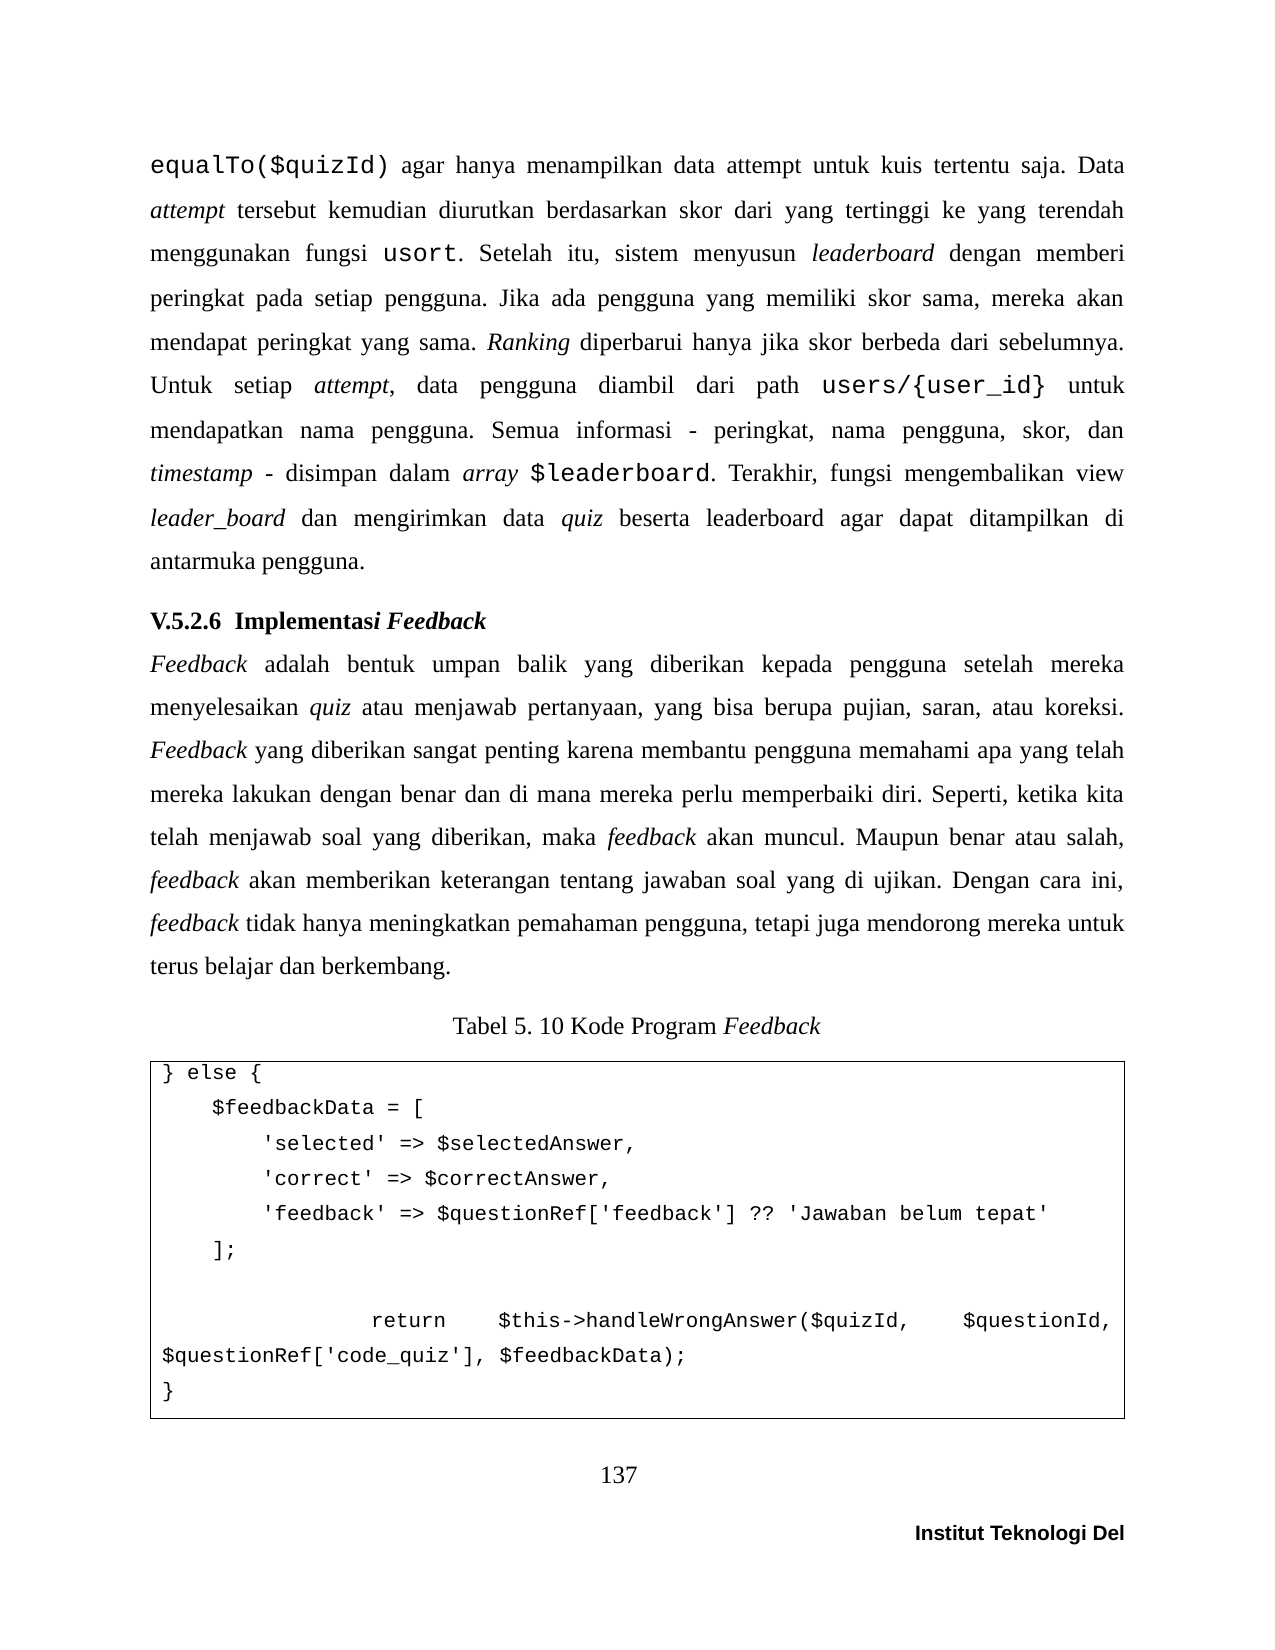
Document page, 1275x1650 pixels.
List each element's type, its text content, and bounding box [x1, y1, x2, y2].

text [150, 150, 1125, 575]
text Feedback adalah bentuk umpan balik yang diberikan kepada pengguna setelah mereka menyelesaikan quiz atau menjawab pertanyaan, yang bisa berupa pujian, saran, atau koreksi. Feedback yang diberikan sangat penting karena membantu pengguna memahami apa yang telah mereka lakukan dengan benar dan di mana mereka perlu memperbaiki diri. Seperti, ketika kita telah menjawab soal yang diberikan, maka feedback akan muncul. Maupun benar atau salah, feedback akan memberikan keterangan tentang jawaban soal yang di ujikan. Dengan cara ini, feedback tidak hanya meningkatkan pemahaman pengguna, tetapi juga mendorong mereka untuk terus belajar dan berkembang. [150, 649, 1125, 980]
table_header } else { $feedbackData = [ 'selected' => $selectedAnswer, 'correct' => $correctAnswer, 'feedback' => $questionRef['feedback'] ?? 'Jawaban belum tepat' ]; return $this->handleWrongAnswer($quizId, $questionId, $questionRef['code_quiz'], $feedbackData); } [151, 1062, 1124, 1418]
text Tabel 5. 10 Kode Program Feedback [150, 1011, 1125, 1040]
subtitle Implementasi Feedback [150, 606, 1125, 635]
